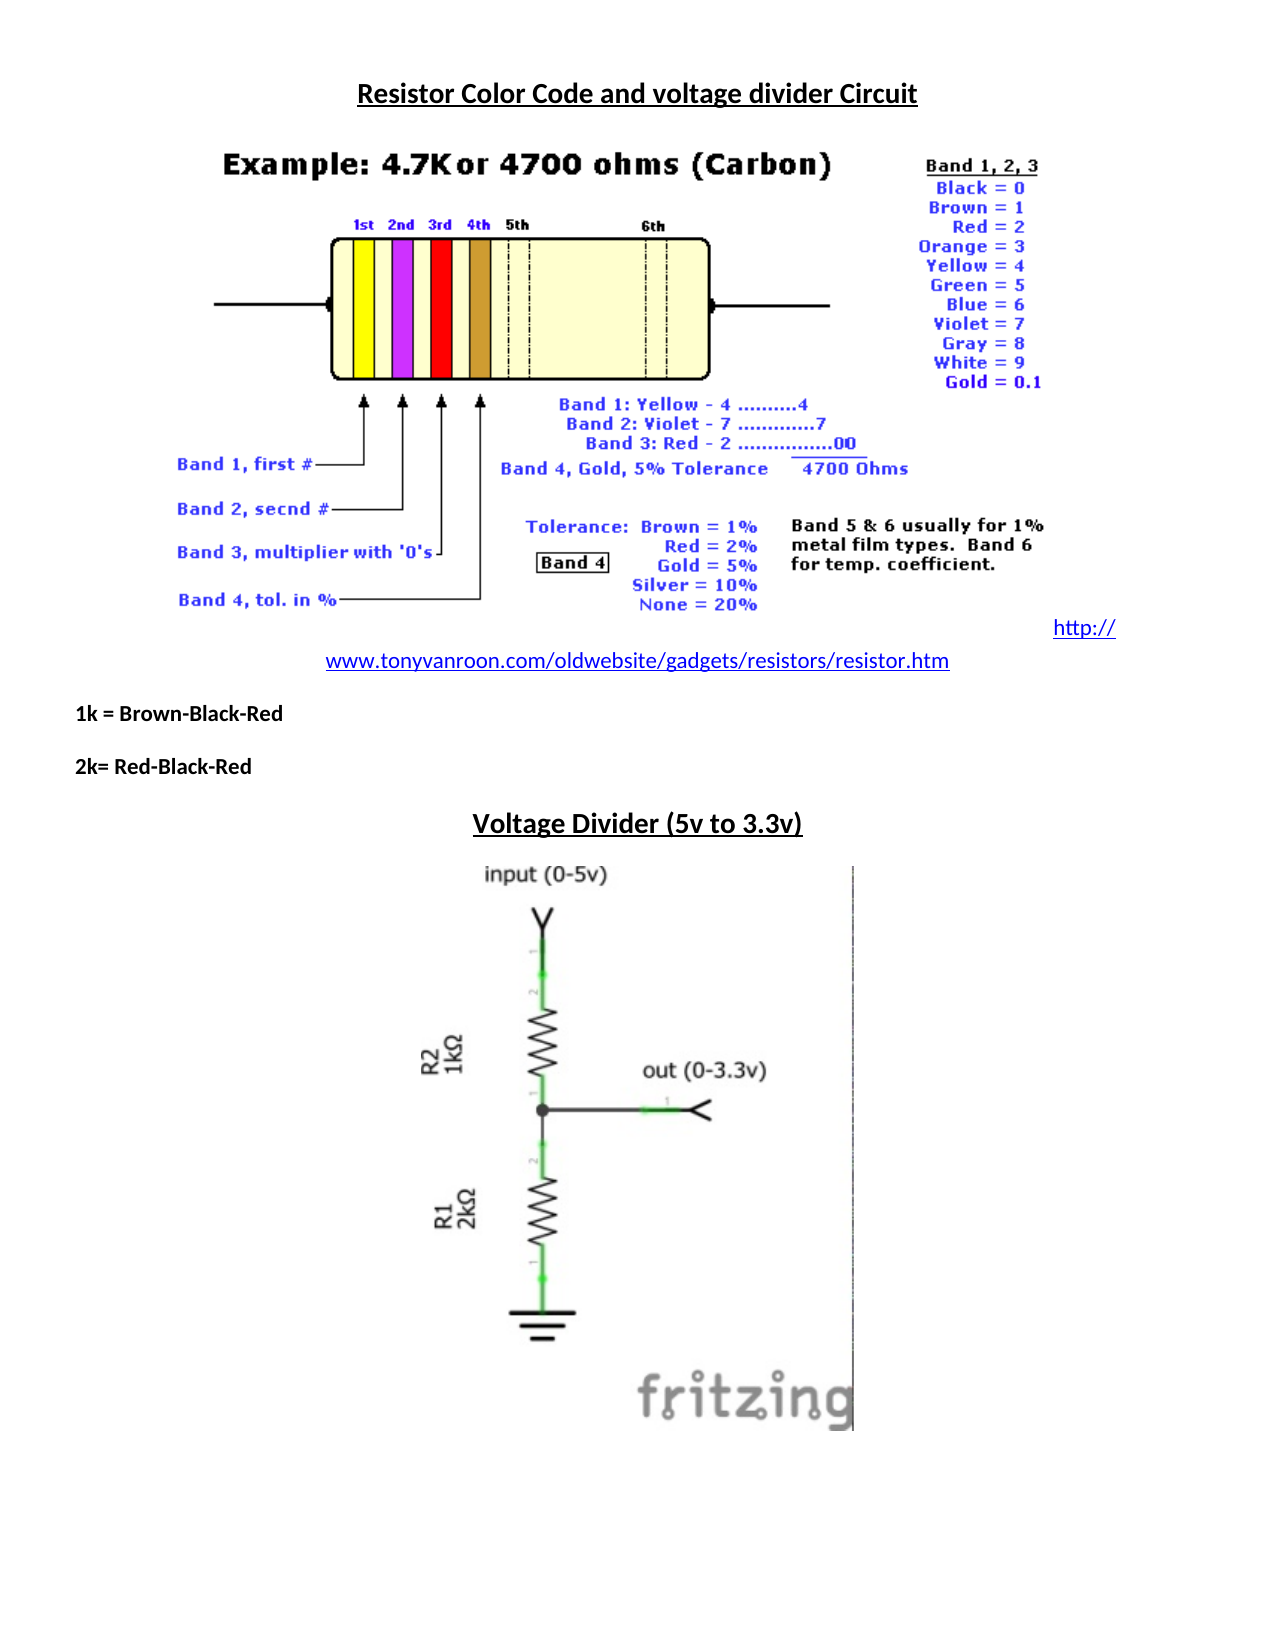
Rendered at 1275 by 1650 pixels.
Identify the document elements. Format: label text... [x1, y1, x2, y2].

text 2k= Red-Black-Red [75, 752, 1200, 780]
text Voltage Divider (5v to 3.3v) [75, 805, 1200, 840]
text 1k = Brown-Black-Red [75, 699, 1200, 727]
picture [421, 866, 854, 1431]
text Resistor Color Code and voltage divider Circuit [75, 75, 1200, 111]
picture [159, 136, 1054, 636]
